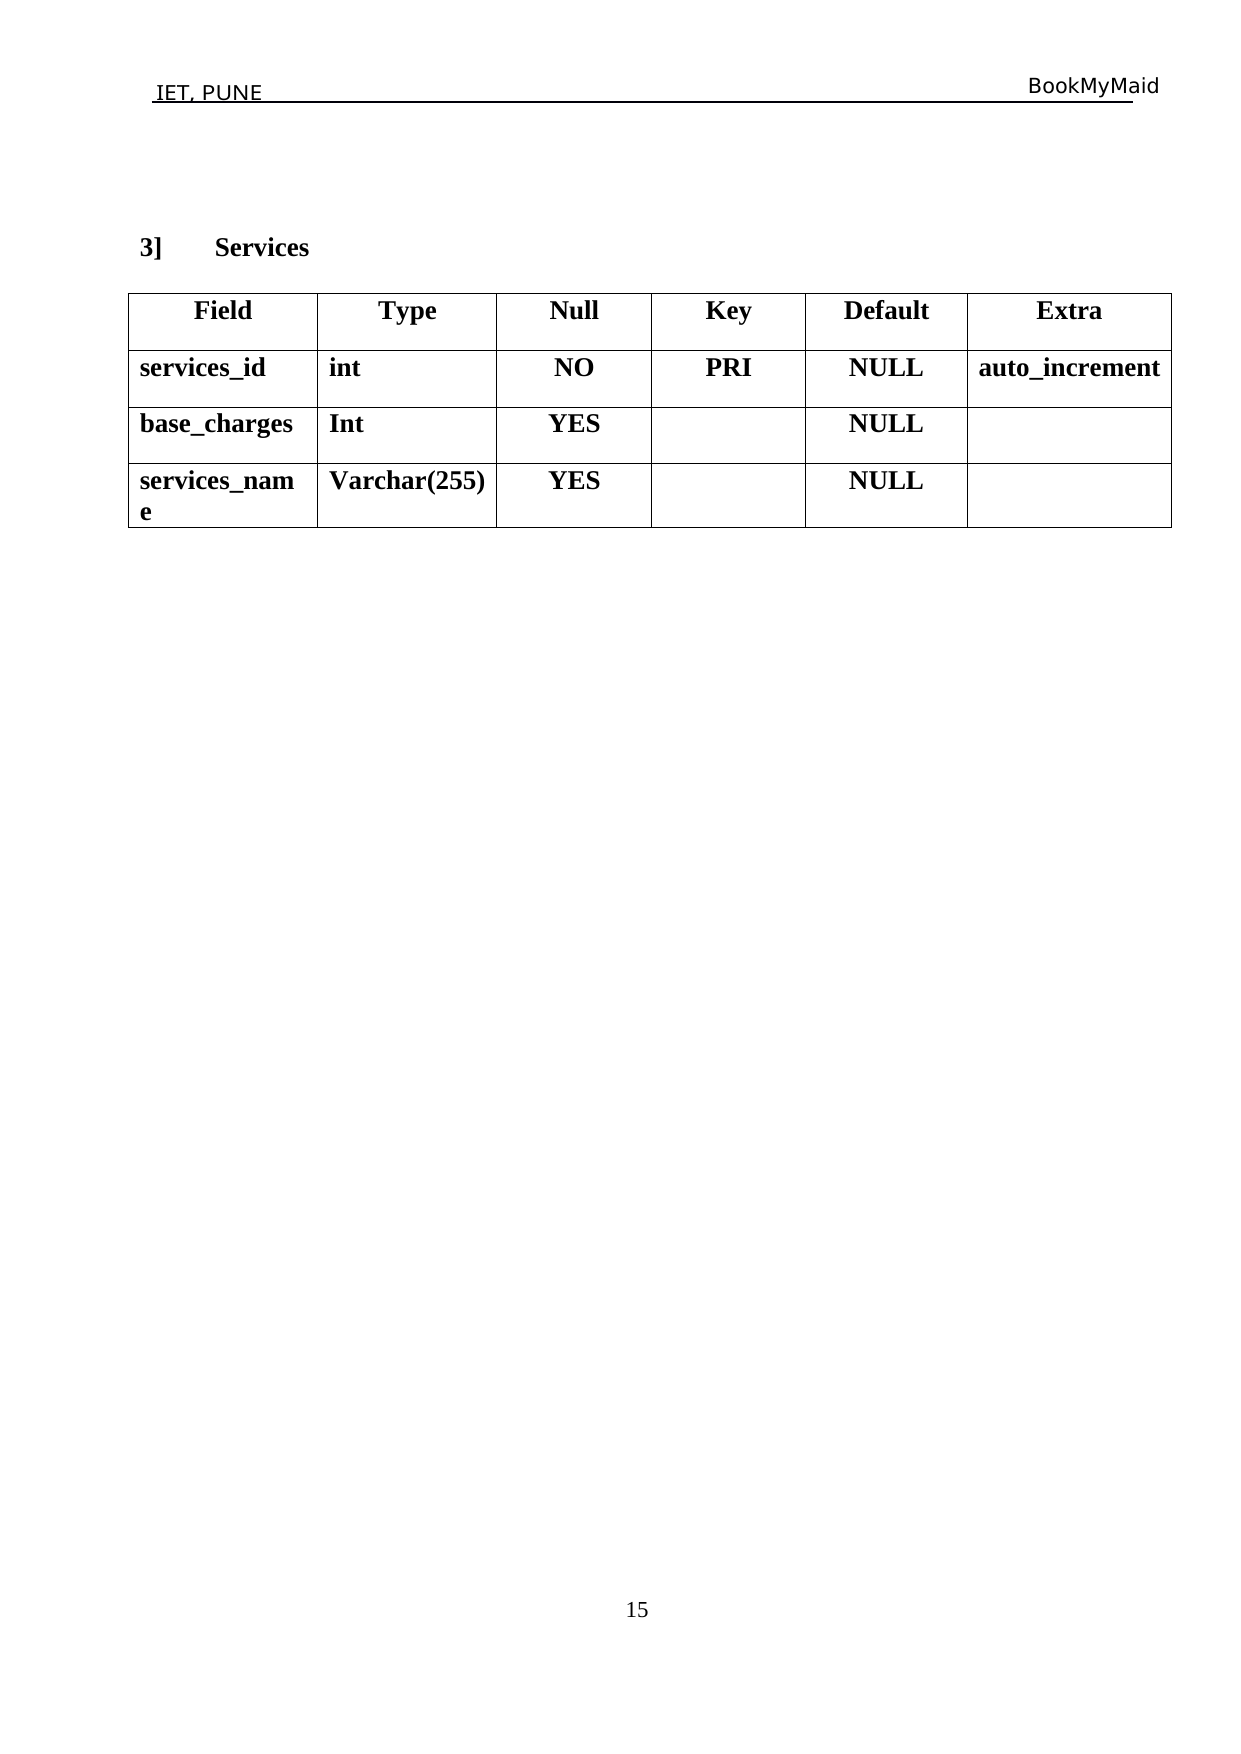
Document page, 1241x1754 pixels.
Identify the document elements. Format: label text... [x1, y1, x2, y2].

table_cell NO [497, 351, 651, 407]
table_header Null [497, 294, 651, 350]
table_header Field [129, 294, 317, 350]
table_cell [968, 408, 1171, 463]
table_cell NULL [806, 464, 967, 527]
table_cell services_name [129, 464, 317, 527]
table_cell [652, 464, 805, 527]
table_header Default [806, 294, 967, 350]
table_cell Varchar(255) [318, 464, 496, 527]
table_cell NULL [806, 408, 967, 463]
table_cell int [318, 351, 496, 407]
table_cell PRI [652, 351, 805, 407]
table_header Key [652, 294, 805, 350]
table_header Extra [968, 294, 1171, 350]
table_cell Int [318, 408, 496, 463]
text 3] Services [139, 231, 1134, 262]
table_cell auto_increment [968, 351, 1171, 407]
table_cell YES [497, 408, 651, 463]
table_cell services_id [129, 351, 317, 407]
table_cell [652, 408, 805, 463]
table_header Type [318, 294, 496, 350]
table_cell [968, 464, 1171, 527]
table_cell YES [497, 464, 651, 527]
table_cell NULL [806, 351, 967, 407]
table_cell base_charges [129, 408, 317, 463]
